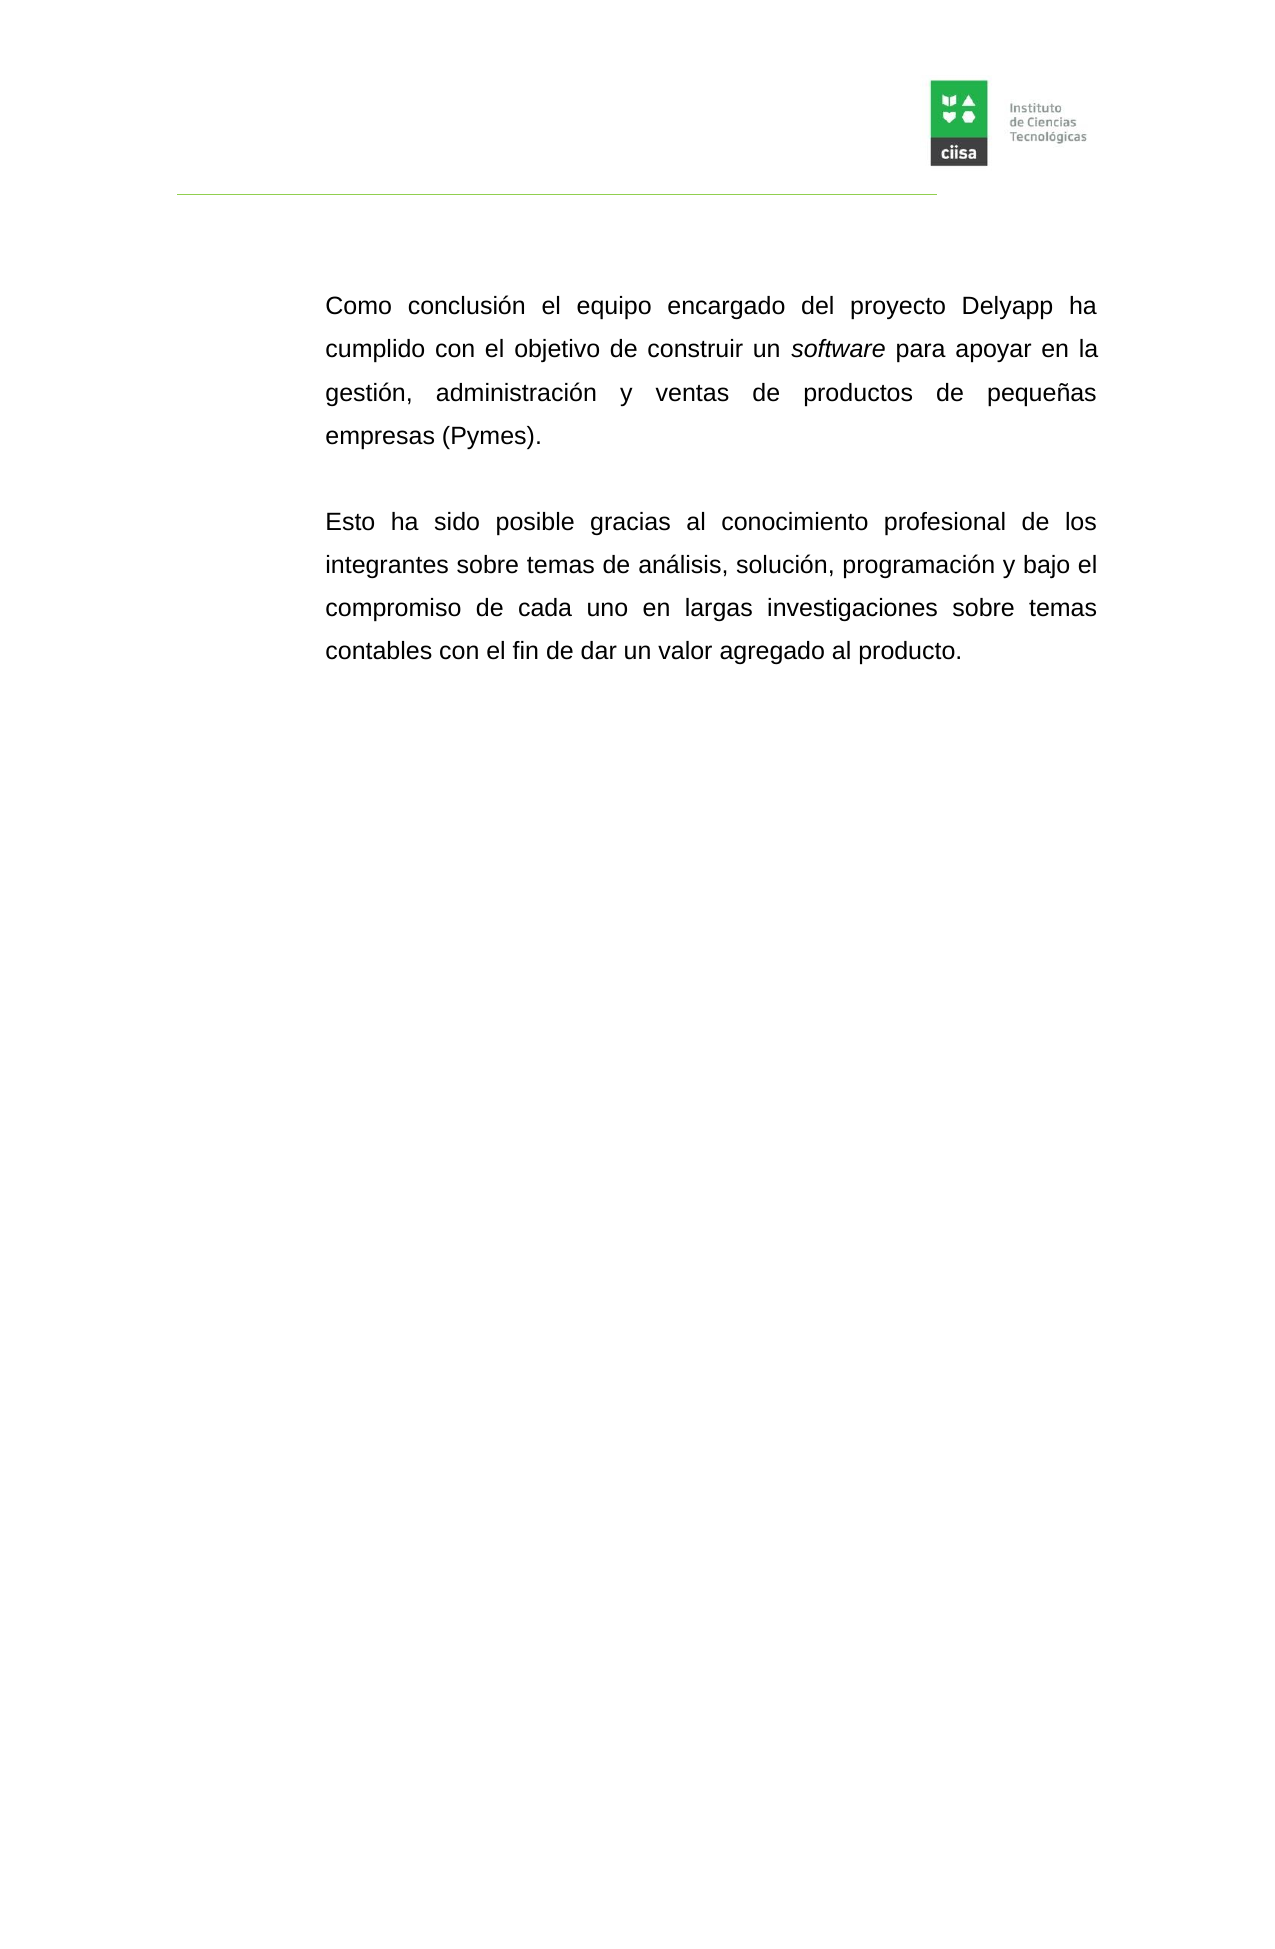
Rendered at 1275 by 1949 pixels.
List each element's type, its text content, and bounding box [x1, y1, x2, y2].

text Esto ha sido posible gracias al conocimiento profesional de los integrantes sobre temas de análisis, solución, programación y bajo el compromiso de cada uno en largas investigaciones sobre temas contables con el fin de dar un valor agregado al producto. [325, 507, 1098, 665]
text Como conclusión el equipo encargado del proyecto Delyapp ha cumplido con el objetivo de construir un software para apoyar en la gestión, administración y ventas de productos de pequeñas empresas (Pymes). [325, 291, 1098, 449]
picture [920, 75, 1088, 171]
